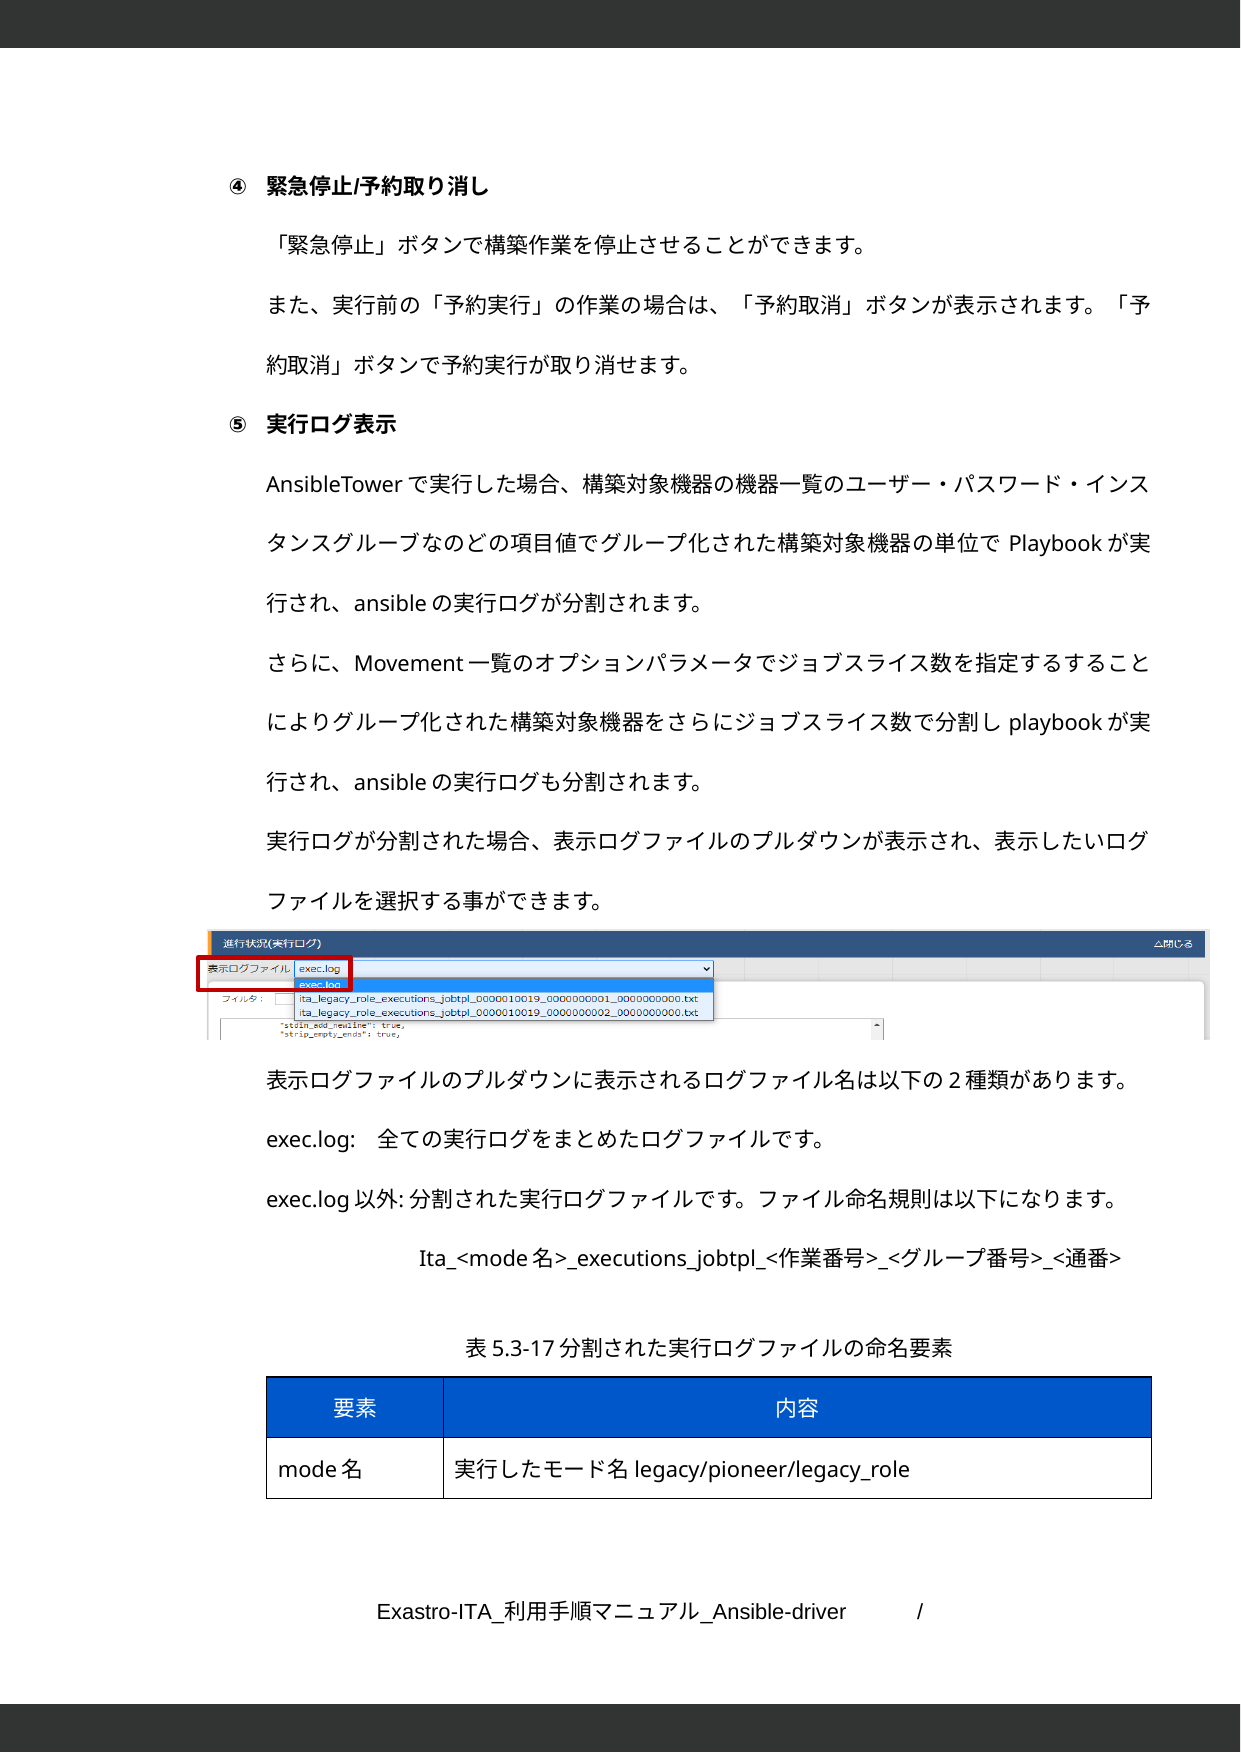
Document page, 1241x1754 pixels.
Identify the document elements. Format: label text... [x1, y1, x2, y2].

list 表示ログファイルのプルダウンに表示されるログファイル名は以下の2種類があります。 [266, 1049, 1152, 1108]
table_header 内容 [444, 1378, 1151, 1437]
list exec.log: 全ての実行ログをまとめたログファイルです。 [266, 1108, 1152, 1168]
list また、実行前の「予約実行」の作業の場合は、「予約取消」ボタンが表示されます。「予約取消」ボタンで予約実行が取り消せます。 [266, 274, 1152, 393]
list AnsibleTowerで実行した場合、構築対象機器の機器一覧のユーザー・パスワード・インスタンスグルーブなのどの項目値でグループ化された構築対象機器の単位でPlaybookが実行され、ansibleの実行ログが分割されます。 [266, 453, 1152, 632]
list 「緊急停止」ボタンで構築作業を停止させることができます。 [266, 214, 1152, 274]
table_cell 実行したモード名 legacy/pioneer/legacy_role [444, 1438, 1151, 1498]
table_header 要素 [267, 1378, 443, 1437]
picture [206, 960, 348, 988]
picture [0, 1704, 1241, 1752]
list さらに、Movement一覧のオプションパラメータでジョブスライス数を指定するすることによりグループ化された構築対象機器をさらにジョブスライス数で分割しplaybookが実行され、ansibleの実行ログも分割されます。 [266, 632, 1152, 810]
list 緊急停止/予約取り消し [228, 155, 1152, 214]
list 実行ログ表示 [228, 393, 1152, 453]
list exec.log以外: 分割された実行ログファイルです。ファイル命名規則は以下になります。 [266, 1168, 1152, 1227]
list Ita_<mode名>_executions_jobtpl_<作業番号>_<グループ番号>_<通番> [266, 1227, 1152, 1287]
table_cell mode名 [267, 1438, 443, 1498]
list 表 5.3-17分割された実行ログファイルの命名要素 [266, 1317, 1152, 1376]
picture [206, 929, 1210, 1040]
picture [0, 0, 1241, 48]
list 実行ログが分割された場合、表示ログファイルのプルダウンが表示され、表示したいログファイルを選択する事ができます。 [266, 810, 1152, 929]
